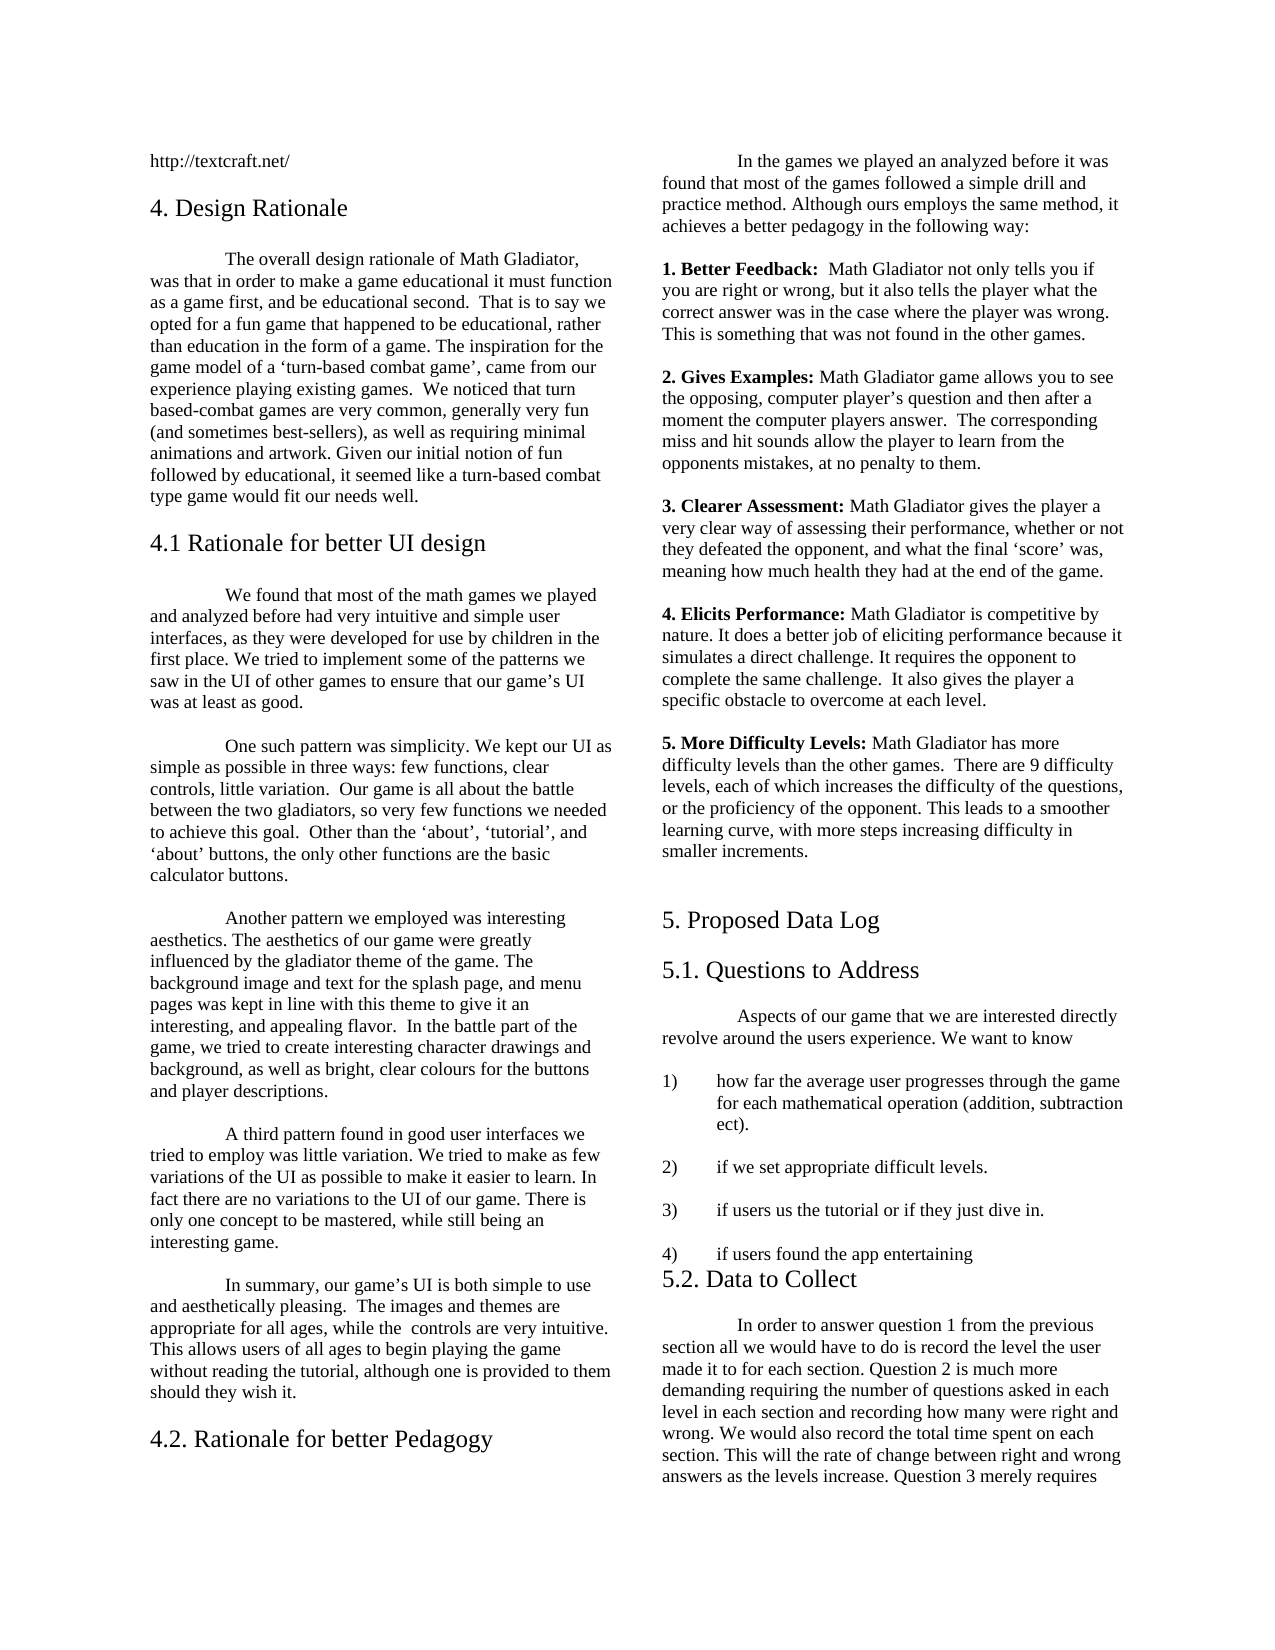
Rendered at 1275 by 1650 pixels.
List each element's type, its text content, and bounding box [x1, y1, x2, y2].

text 5.2. Data to Collect [662, 1264, 1125, 1293]
text Aspects of our game that we are interested directly revolve around the users experience. We want to know [662, 1005, 1125, 1048]
text 4.1 Rationale for better UI design [150, 528, 613, 557]
text In summary, our game’s UI is both simple to use and aesthetically pleasing. The images and themes are appropriate for all ages, while the controls are very intuitive. This allows users of all ages to begin playing the game without reading the tutorial, although one is provided to them should they wish it. [150, 1274, 613, 1403]
list if users us the tutorial or if they just dive in. [662, 1199, 1125, 1221]
text 1. Better Feedback: Math Gladiator not only tells you if you are right or wrong, but it also tells the player what the correct answer was in the case where the player was wrong. This is something that was not found in the other games. [662, 258, 1125, 344]
text A third pattern found in good user interfaces we tried to employ was little variation. We tried to make as few variations of the UI as possible to make it easier to learn. In fact there are no variations to the UI of our game. There is only one concept to be mastered, while still being an interesting game. [150, 1123, 613, 1252]
text 2. Gives Examples: Math Gladiator game allows you to see the opposing, computer player’s question and then after a moment the computer players answer. The corresponding miss and hit sounds allow the player to learn from the opponents mistakes, at no penalty to them. [662, 366, 1125, 473]
text 4.2. Rationale for better Pedagogy [150, 1424, 613, 1453]
text 4. Elicits Performance: Math Gladiator is competitive by nature. It does a better job of eliciting performance because it simulates a direct challenge. It requires the opponent to complete the same challenge. It also gives the player a specific obstacle to overcome at each level. [662, 603, 1125, 711]
text In the games we played an analyzed before it was found that most of the games followed a simple drill and practice method. Although ours employs the same method, it achieves a better pedagogy in the following way: [662, 150, 1125, 236]
text http://textcraft.net/ [150, 150, 613, 172]
list if we set appropriate difficult levels. [662, 1156, 1125, 1178]
text Another pattern we employed was interesting aesthetics. The aesthetics of our game were greatly influenced by the gladiator theme of the game. The background image and text for the splash page, and menu pages was kept in line with this theme to give it an interesting, and appealing flavor. In the battle part of the game, we tried to create interesting character drawings and background, as well as bright, clear colours for the buttons and player descriptions. [150, 907, 613, 1101]
text 5. Proposed Data Log [662, 905, 1125, 933]
text One such pattern was simplicity. We kept our UI as simple as possible in three ways: few functions, clear controls, little variation. Our game is all about the battle between the two gladiators, so very few functions we needed to achieve this goal. Other than the ‘about’, ‘tutorial’, and ‘about’ buttons, the only other functions are the basic calculator buttons. [150, 734, 613, 886]
list how far the average user progresses through the game for each mathematical operation (addition, subtraction ect). [662, 1070, 1125, 1135]
list if users found the app entertaining [662, 1242, 1125, 1264]
text 4. Design Rationale [150, 193, 613, 222]
text The overall design rationale of Math Gladiator, was that in order to make a game educational it must function as a game first, and be educational second. That is to say we opted for a fun game that happened to be educational, rather than education in the form of a game. The inspiration for the game model of a ‘turn-based combat game’, came from our experience playing existing games. We noticed that turn based-combat games are very common, generally very fun (and sometimes best-sellers), as well as requiring minimal animations and artwork. Given our initial notion of fun followed by educational, it seemed like a turn-based combat type game would fit our needs well. [150, 248, 613, 507]
text 3. Clearer Assessment: Math Gladiator gives the player a very clear way of assessing their performance, whether or not they defeated the opponent, and what the final ‘score’ was, meaning how much health they had at the end of the game. [662, 495, 1125, 581]
text 5. More Difficulty Levels: Math Gladiator has more difficulty levels than the other games. There are 9 difficulty levels, each of which increases the difficulty of the questions, or the proficiency of the opponent. This leads to a smoother learning curve, with more steps increasing difficulty in smaller increments. [662, 732, 1125, 862]
text 5.1. Questions to Address [662, 955, 1125, 984]
text We found that most of the math games we played and analyzed before had very intuitive and simple user interfaces, as they were developed for use by children in the first place. We tried to implement some of the patterns we saw in the UI of other games to ensure that our game’s UI was at least as good. [150, 584, 613, 713]
